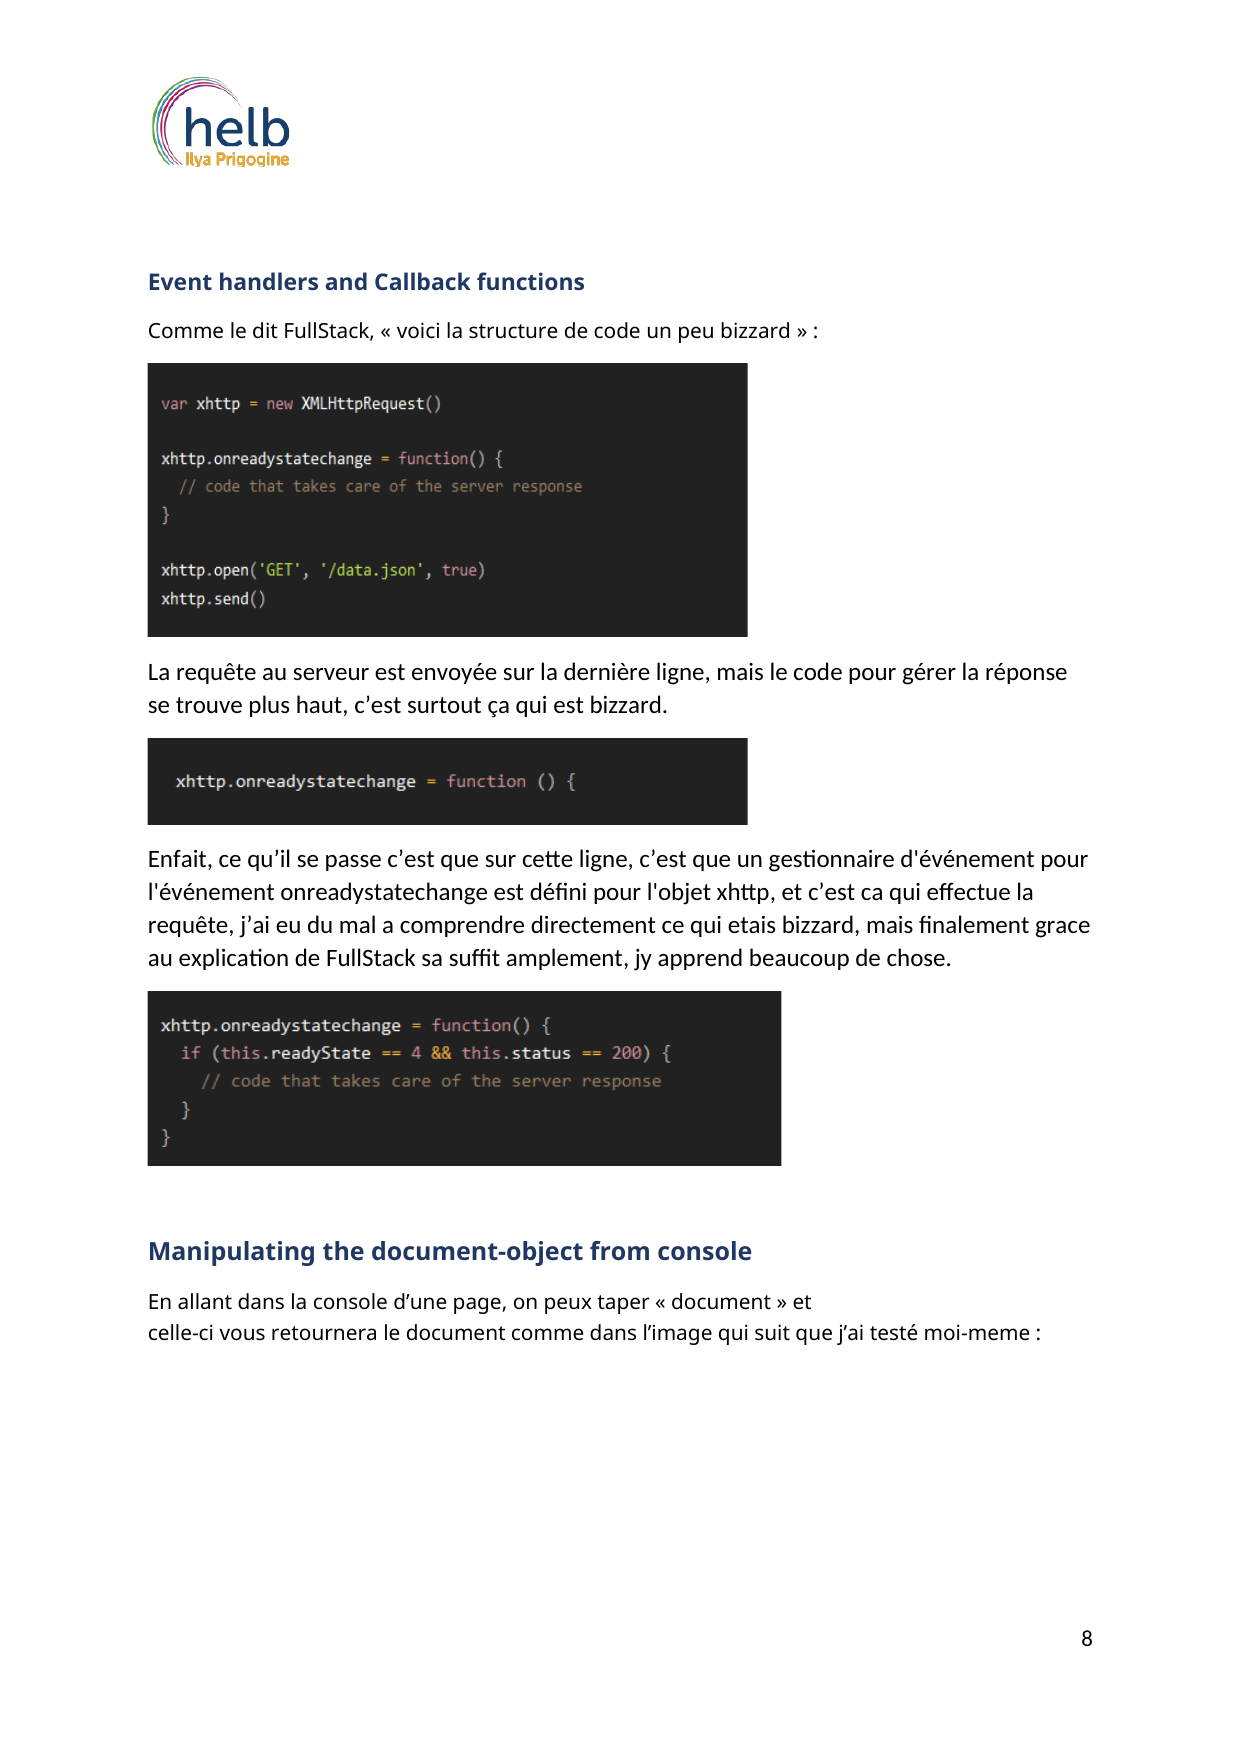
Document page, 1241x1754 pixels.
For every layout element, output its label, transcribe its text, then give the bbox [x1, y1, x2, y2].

text Comme le dit FullStack, « voici la structure de code un peu bizzard » : [148, 316, 1092, 344]
picture [147, 738, 748, 825]
text Enfait, ce qu’il se passe c’est que sur cette ligne, c’est que un gestionnaire d'événement pour l'événement onreadystatechange est défini pour l'objet xhttp, et c’est ca qui effectue la requête, j’ai eu du mal a comprendre directement ce qui etais bizzard, mais finalement grace au explication de FullStack sa suffit amplement, jy apprend beaucoup de chose. [148, 843, 1092, 973]
picture [147, 991, 782, 1166]
text Manipulating the document-object from console [148, 1234, 1092, 1268]
picture [147, 363, 748, 637]
picture [147, 73, 296, 167]
text La requête au serveur est envoyée sur la dernière ligne, mais le code pour gérer la réponse se trouve plus haut, c’est surtout ça qui est bizzard. [148, 656, 1092, 719]
text En allant dans la console d’une page, on peux taper « document » et celle-ci vous retournera le document comme dans l’image qui suit que j’ai testé moi-meme : [148, 1287, 1092, 1346]
text Event handlers and Callback functions [148, 266, 1092, 297]
